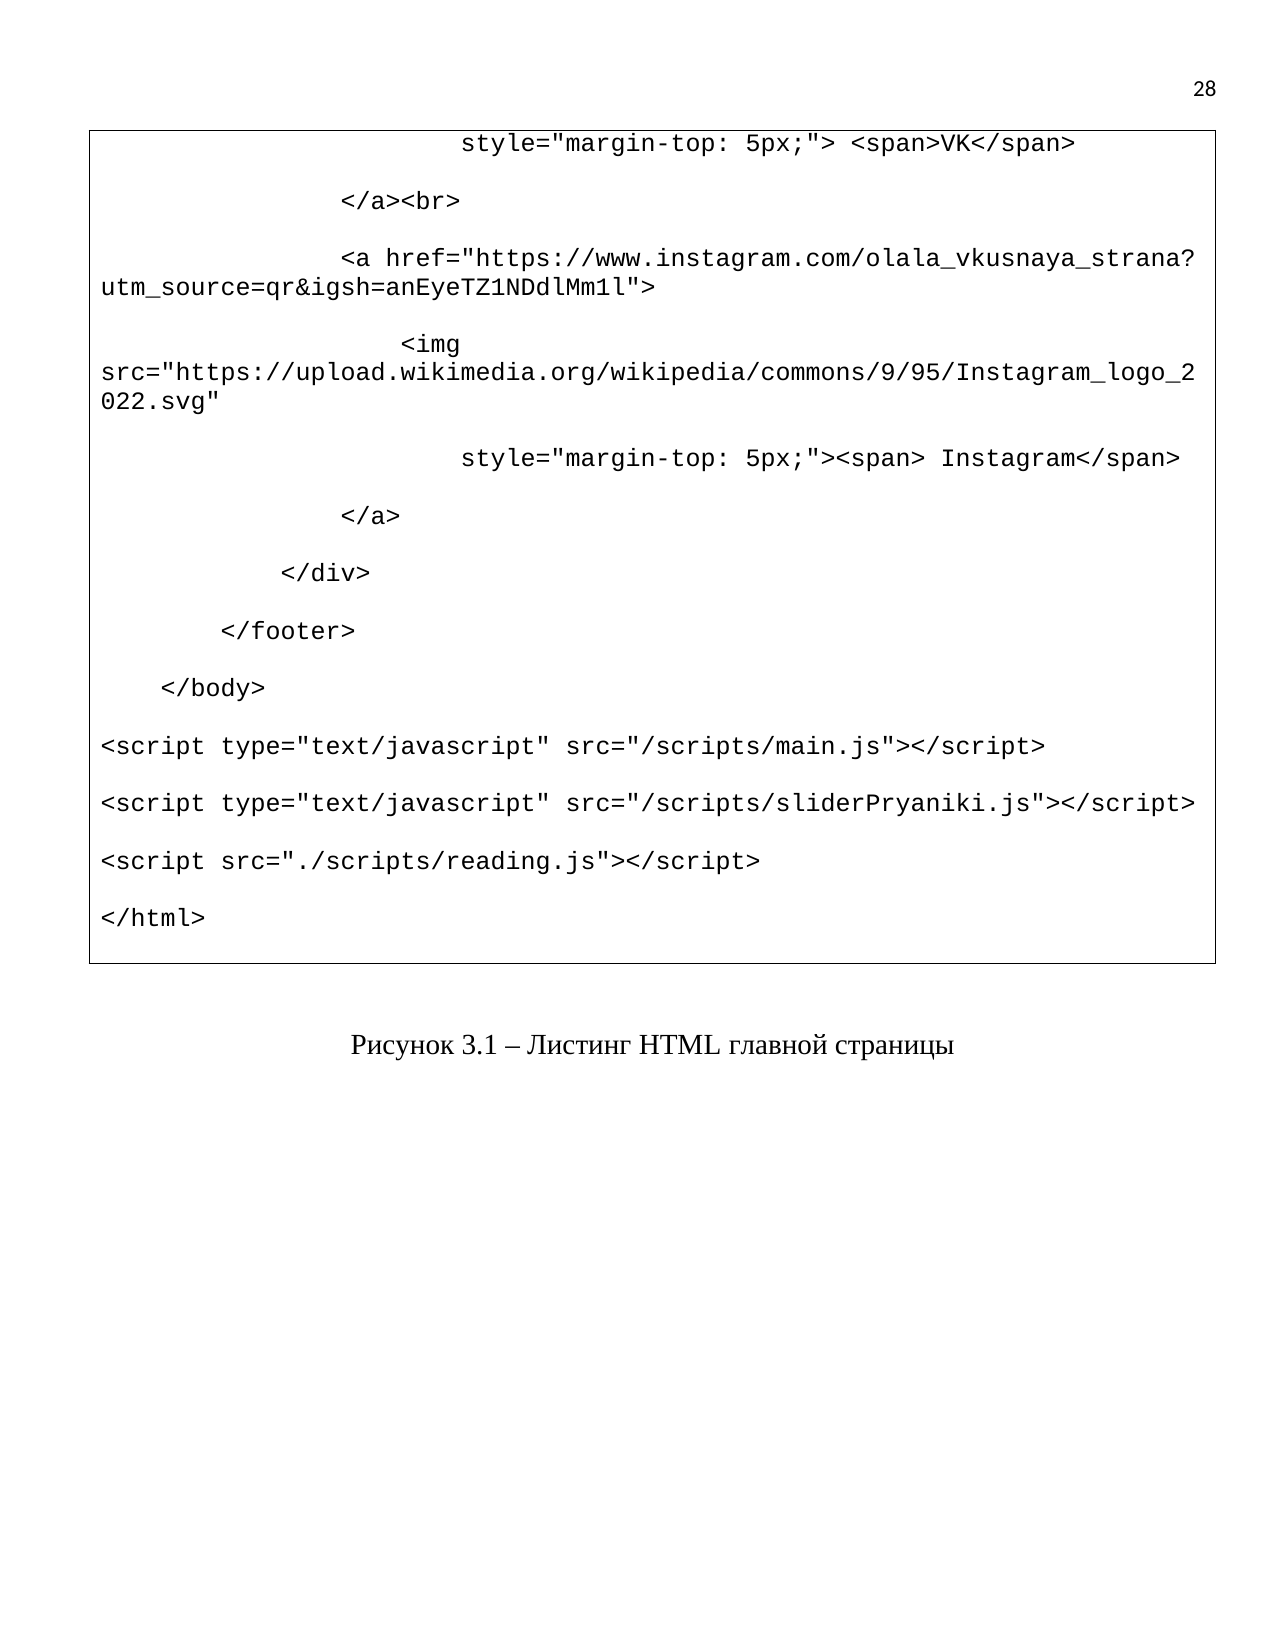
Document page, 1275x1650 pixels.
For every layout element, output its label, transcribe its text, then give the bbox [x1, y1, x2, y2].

text Рисунок 3.1 – Листинг HTML главной страницы [89, 1027, 1216, 1061]
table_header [90, 131, 1215, 963]
